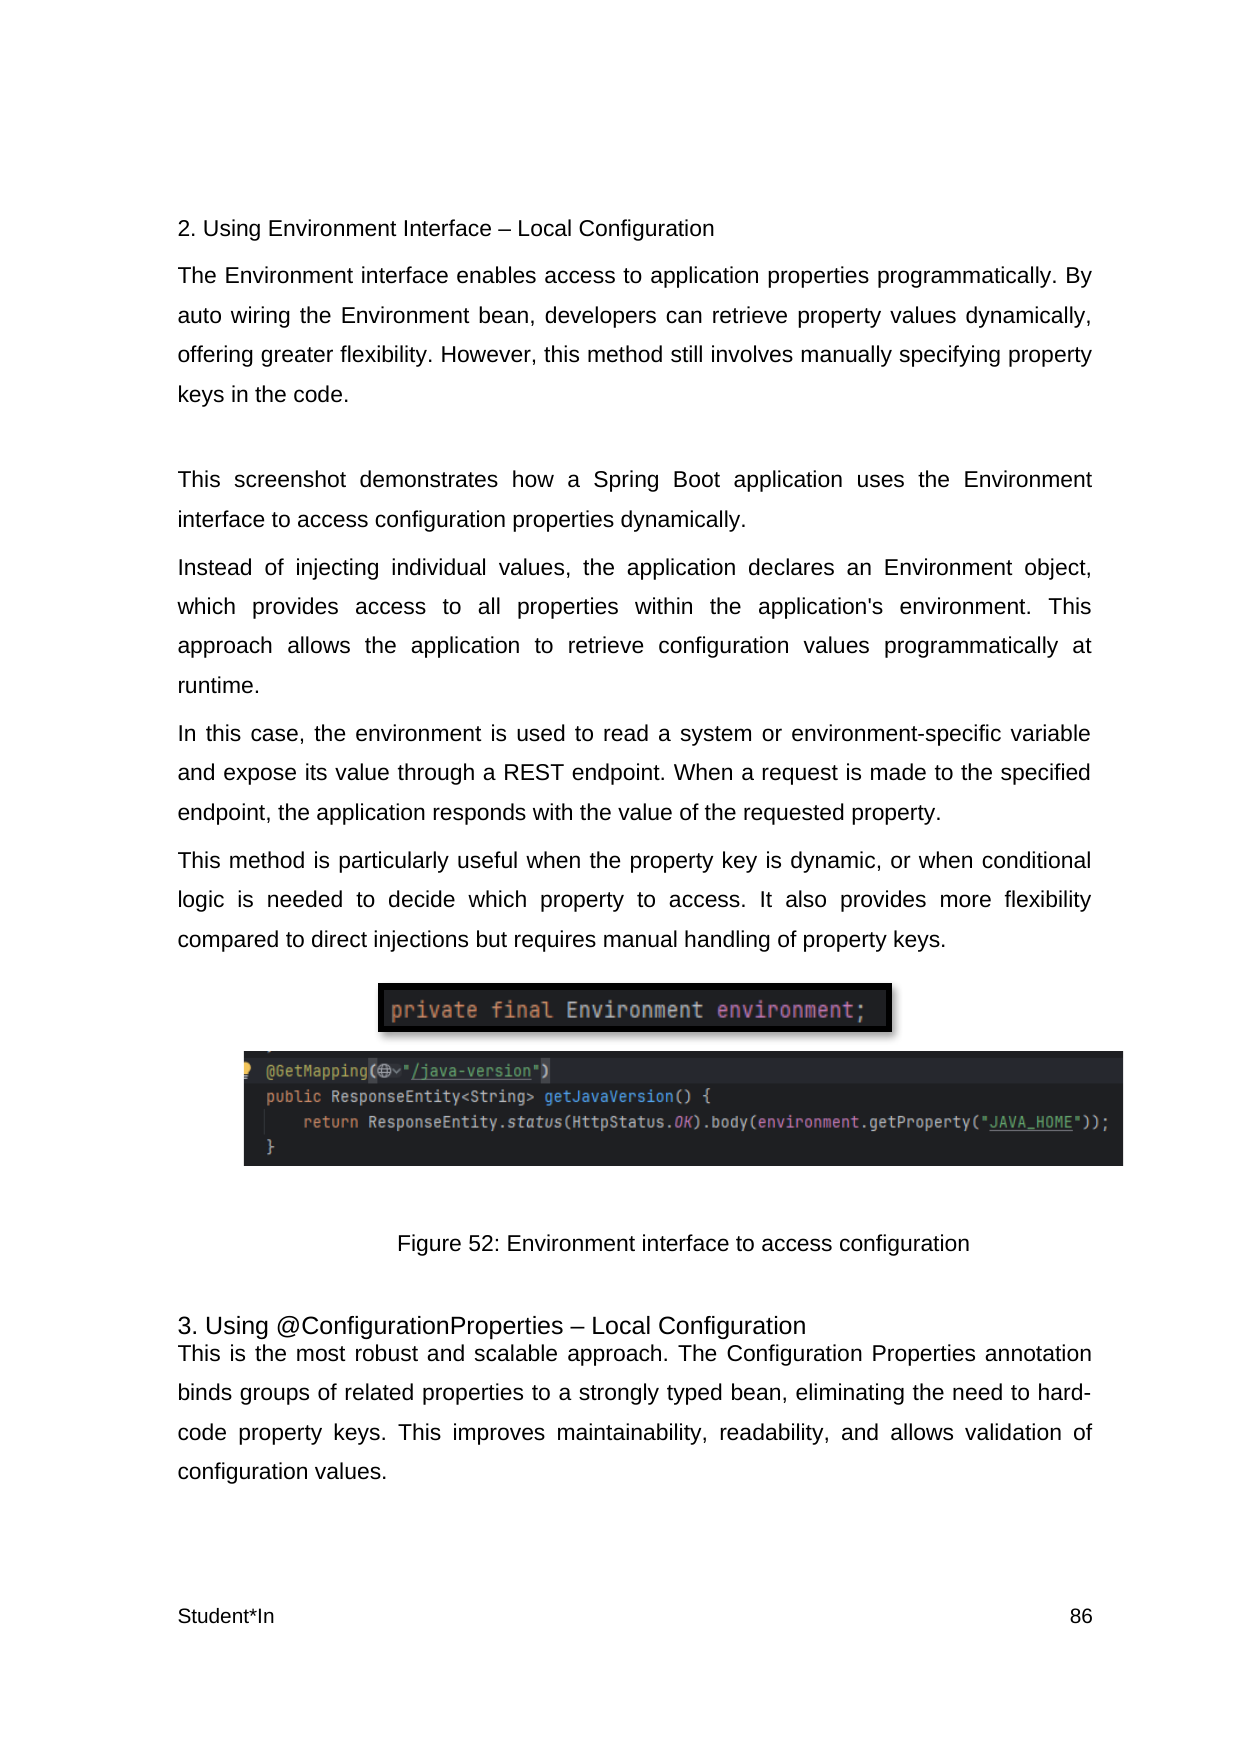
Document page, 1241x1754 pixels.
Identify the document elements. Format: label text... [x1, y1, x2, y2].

text This method is particularly useful when the property key is dynamic, or when conditional logic is needed to decide which property to access. It also provides more flexibility compared to direct injections but requires manual handling of property keys. [177, 847, 1092, 952]
text This is the most robust and scalable approach. The Configuration Properties annotation binds groups of related properties to a strongly typed bean, eliminating the need to hard-code property keys. This improves maintainability, readability, and allows validation of configuration values. [177, 1339, 1092, 1484]
picture [384, 990, 886, 1026]
text In this case, the environment is used to read a system or environment-specific variable and expose its value through a REST endpoint. When a request is made to the specified endpoint, the application responds with the value of the requested property. [177, 720, 1092, 825]
text The Environment interface enables access to application properties programmatically. By auto wiring the Environment bean, developers can retrieve property values dynamically, offering greater flexibility. However, this method still involves manually specifying property keys in the code. [177, 262, 1092, 407]
text Instead of injecting individual values, the application declares an Environment object, which provides access to all properties within the application's environment. This approach allows the application to retrieve configuration values programmatically at runtime. [177, 553, 1092, 698]
picture [243, 1051, 1124, 1166]
text This screenshot demonstrates how a Spring Boot application uses the Environment interface to access configuration properties dynamically. [177, 466, 1092, 532]
text 2. Using Environment Interface – Local Configuration [177, 215, 1092, 241]
text 3. Using @ConfigurationProperties – Local Configuration [177, 1311, 1092, 1339]
